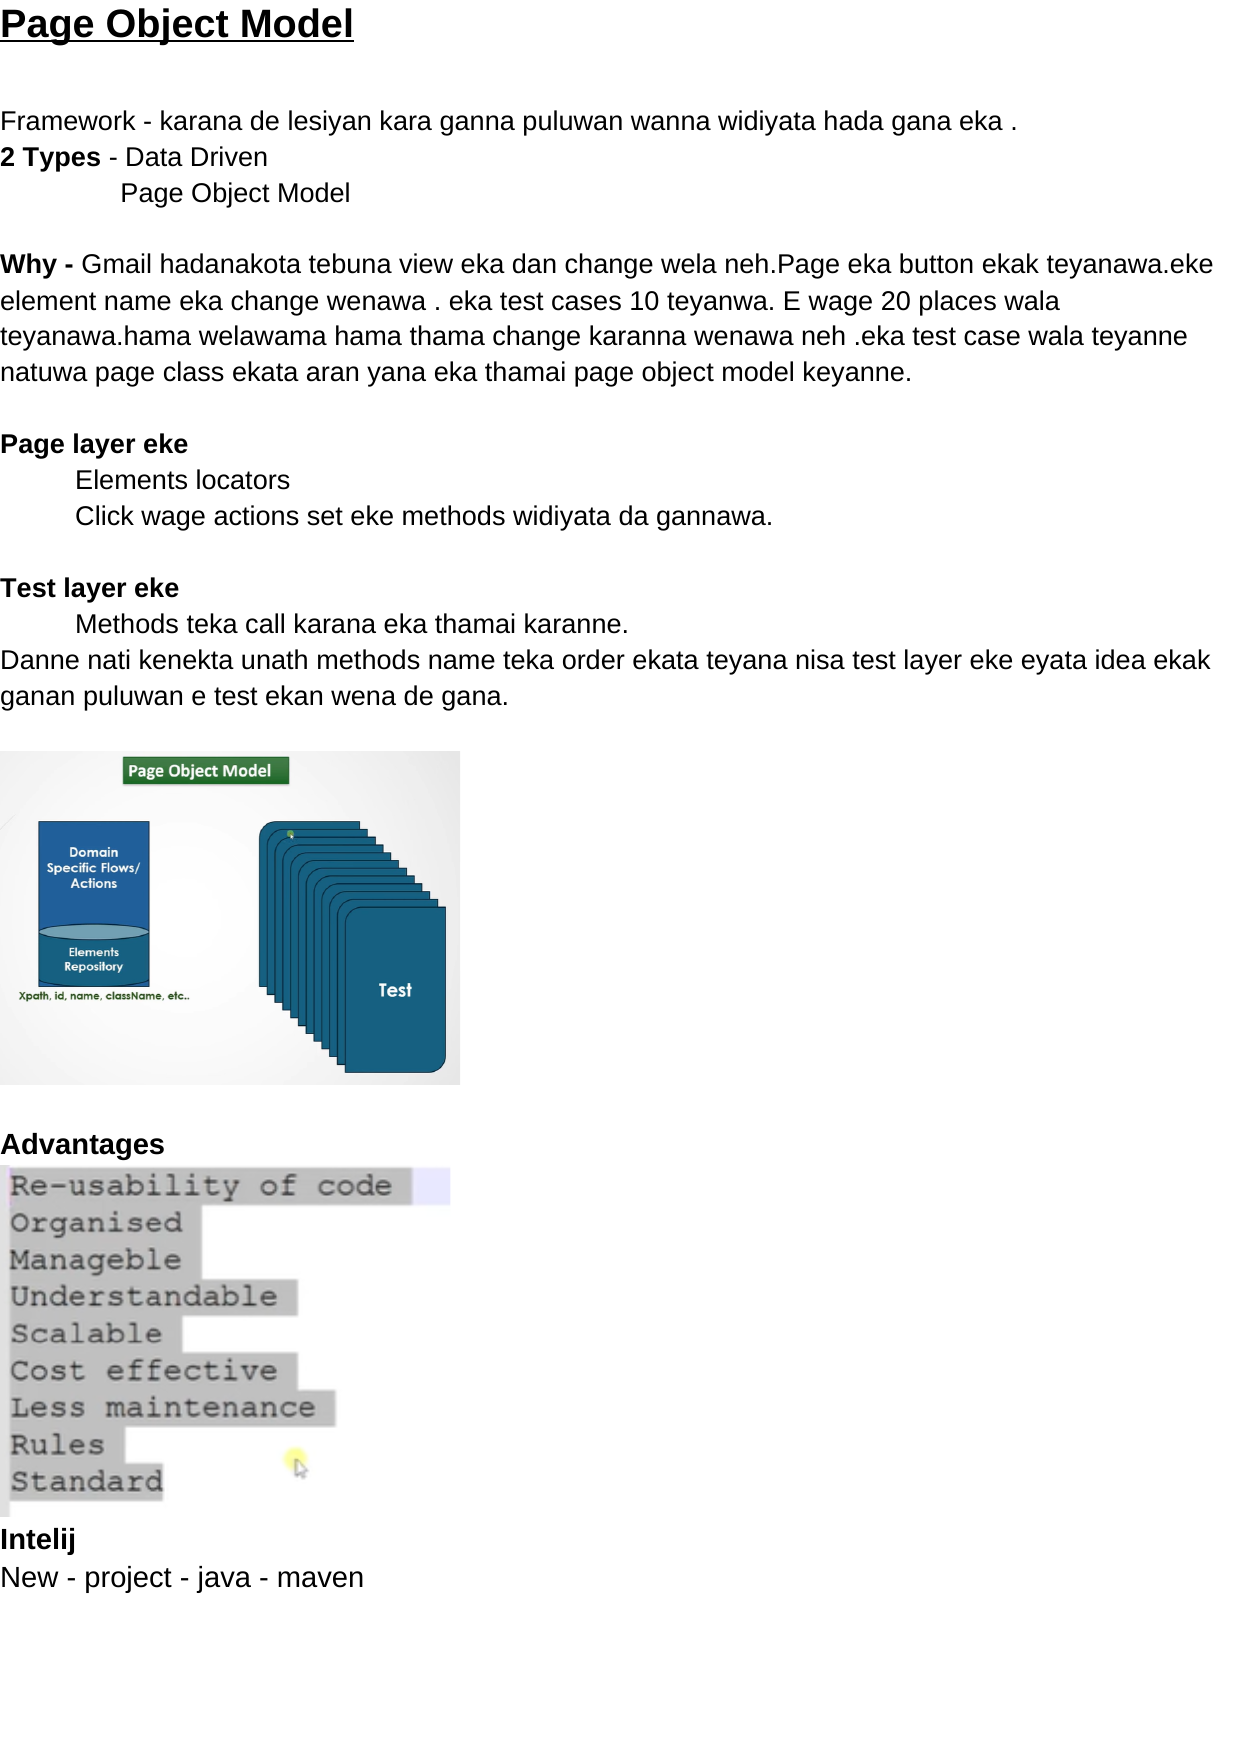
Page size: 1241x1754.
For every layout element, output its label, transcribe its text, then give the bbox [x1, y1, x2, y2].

picture [0, 1165, 451, 1518]
text Advantages [0, 1127, 1240, 1160]
text Test layer eke [0, 572, 1240, 603]
text New - project - java - maven [0, 1560, 1240, 1594]
text Methods teka call karana eka thamai karanne. [0, 608, 1240, 639]
text Framework - karana de lesiyan kara ganna puluwan wanna widiyata hada gana eka . [0, 105, 1240, 136]
text Page layer eke [0, 428, 1240, 459]
text Danne nati kenekta unath methods name teka order ekata teyana nisa test layer eke eyata idea ekak ganan puluwan e test ekan wena de gana. [0, 644, 1240, 711]
text 2 Types - Data Driven [0, 141, 1240, 172]
text Intelij [0, 1522, 1240, 1555]
picture [0, 751, 461, 1085]
text Page Object Model [0, 177, 1240, 208]
text Elements locators [0, 464, 1240, 495]
text Page Object Model [0, 0, 1240, 46]
text Why - Gmail hadanakota tebuna view eka dan change wela neh.Page eka button ekak teyanawa.eke element name eka change wenawa . eka test cases 10 teyanwa. E wage 20 places wala teyanawa.hama welawama hama thama change karanna wenawa neh .eka test case wala teyanne natuwa page class ekata aran yana eka thamai page object model keyanne. [0, 248, 1240, 388]
text Click wage actions set eke methods widiyata da gannawa. [0, 500, 1240, 531]
